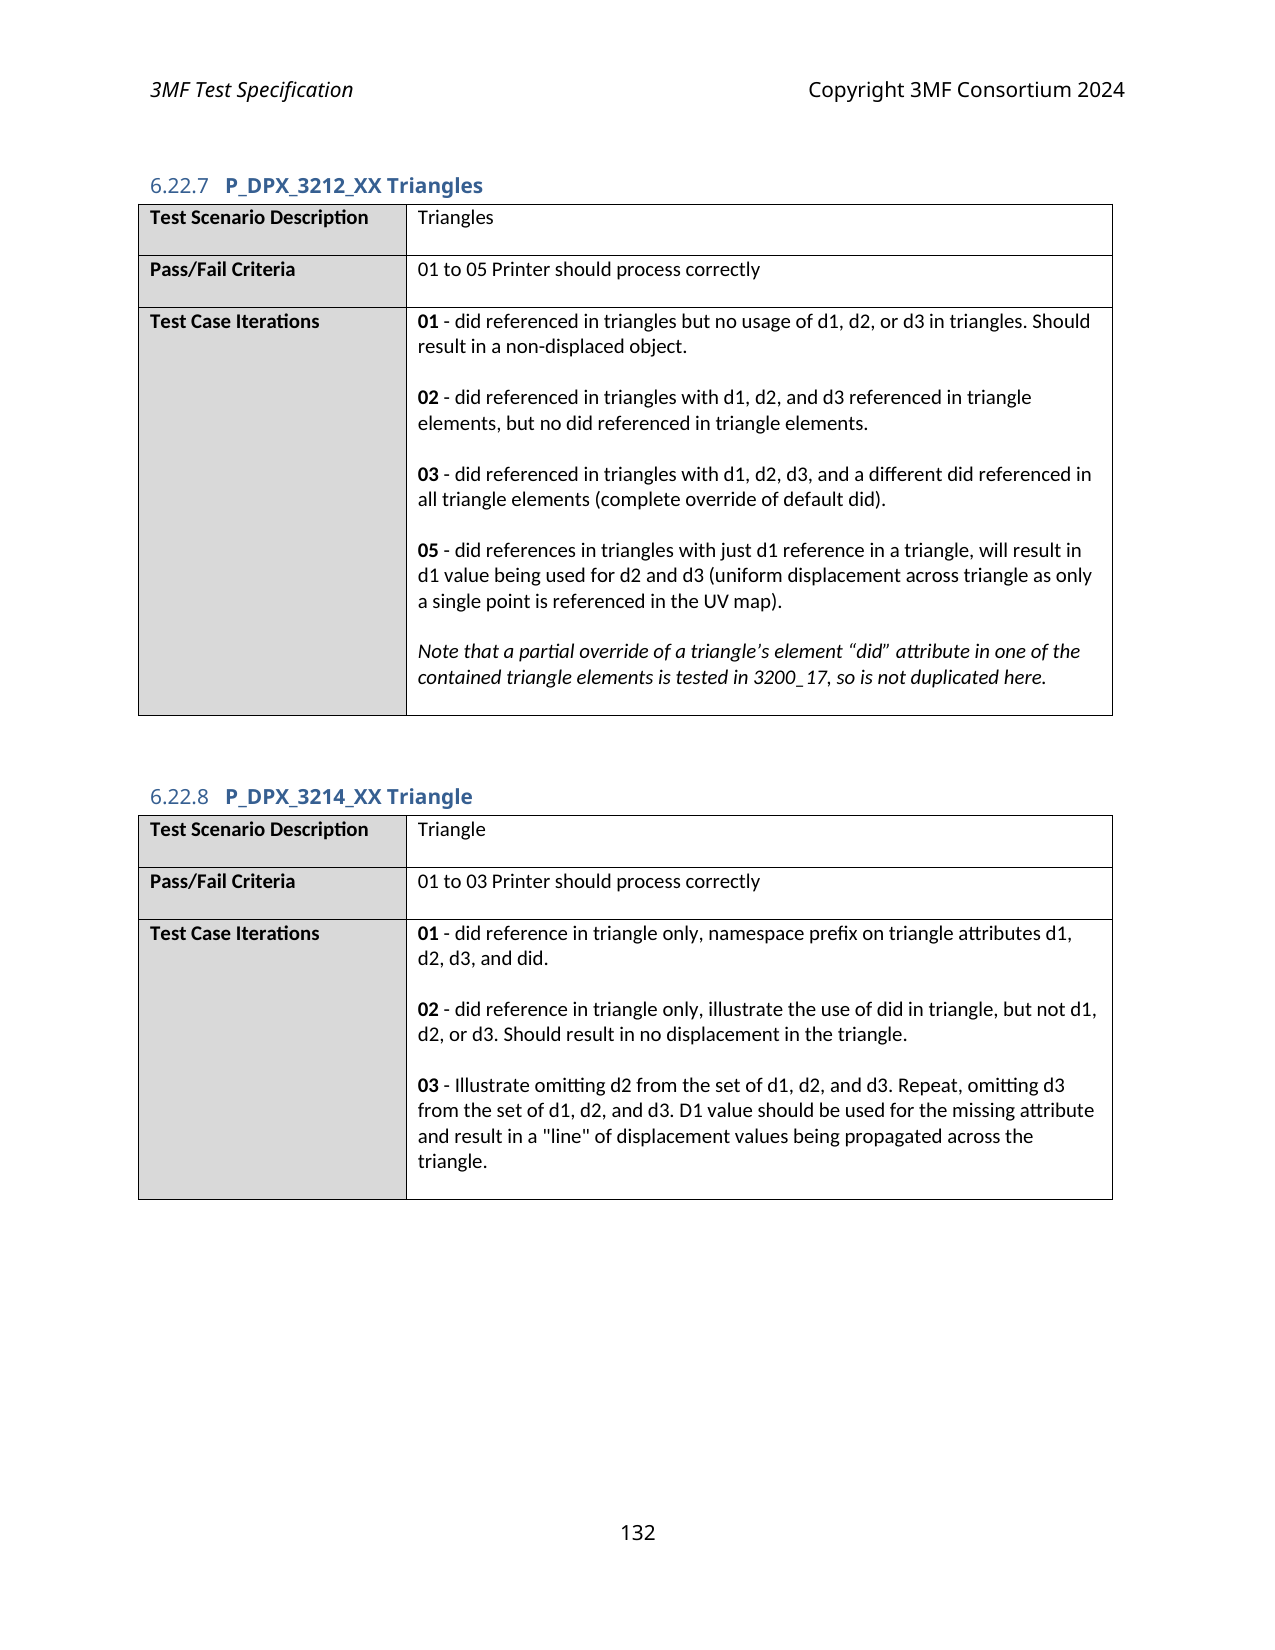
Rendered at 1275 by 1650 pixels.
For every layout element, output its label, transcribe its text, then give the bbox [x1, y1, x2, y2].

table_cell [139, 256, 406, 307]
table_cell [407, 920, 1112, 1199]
subtitle P_DPX_3214_XX Triangle [150, 782, 1125, 811]
subtitle P_DPX_3212_XX Triangles [150, 171, 1125, 199]
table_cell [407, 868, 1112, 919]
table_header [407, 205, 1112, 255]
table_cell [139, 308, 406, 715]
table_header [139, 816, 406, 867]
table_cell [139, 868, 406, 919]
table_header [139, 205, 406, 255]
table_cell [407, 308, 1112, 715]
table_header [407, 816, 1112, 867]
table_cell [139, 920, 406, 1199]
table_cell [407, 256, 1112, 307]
